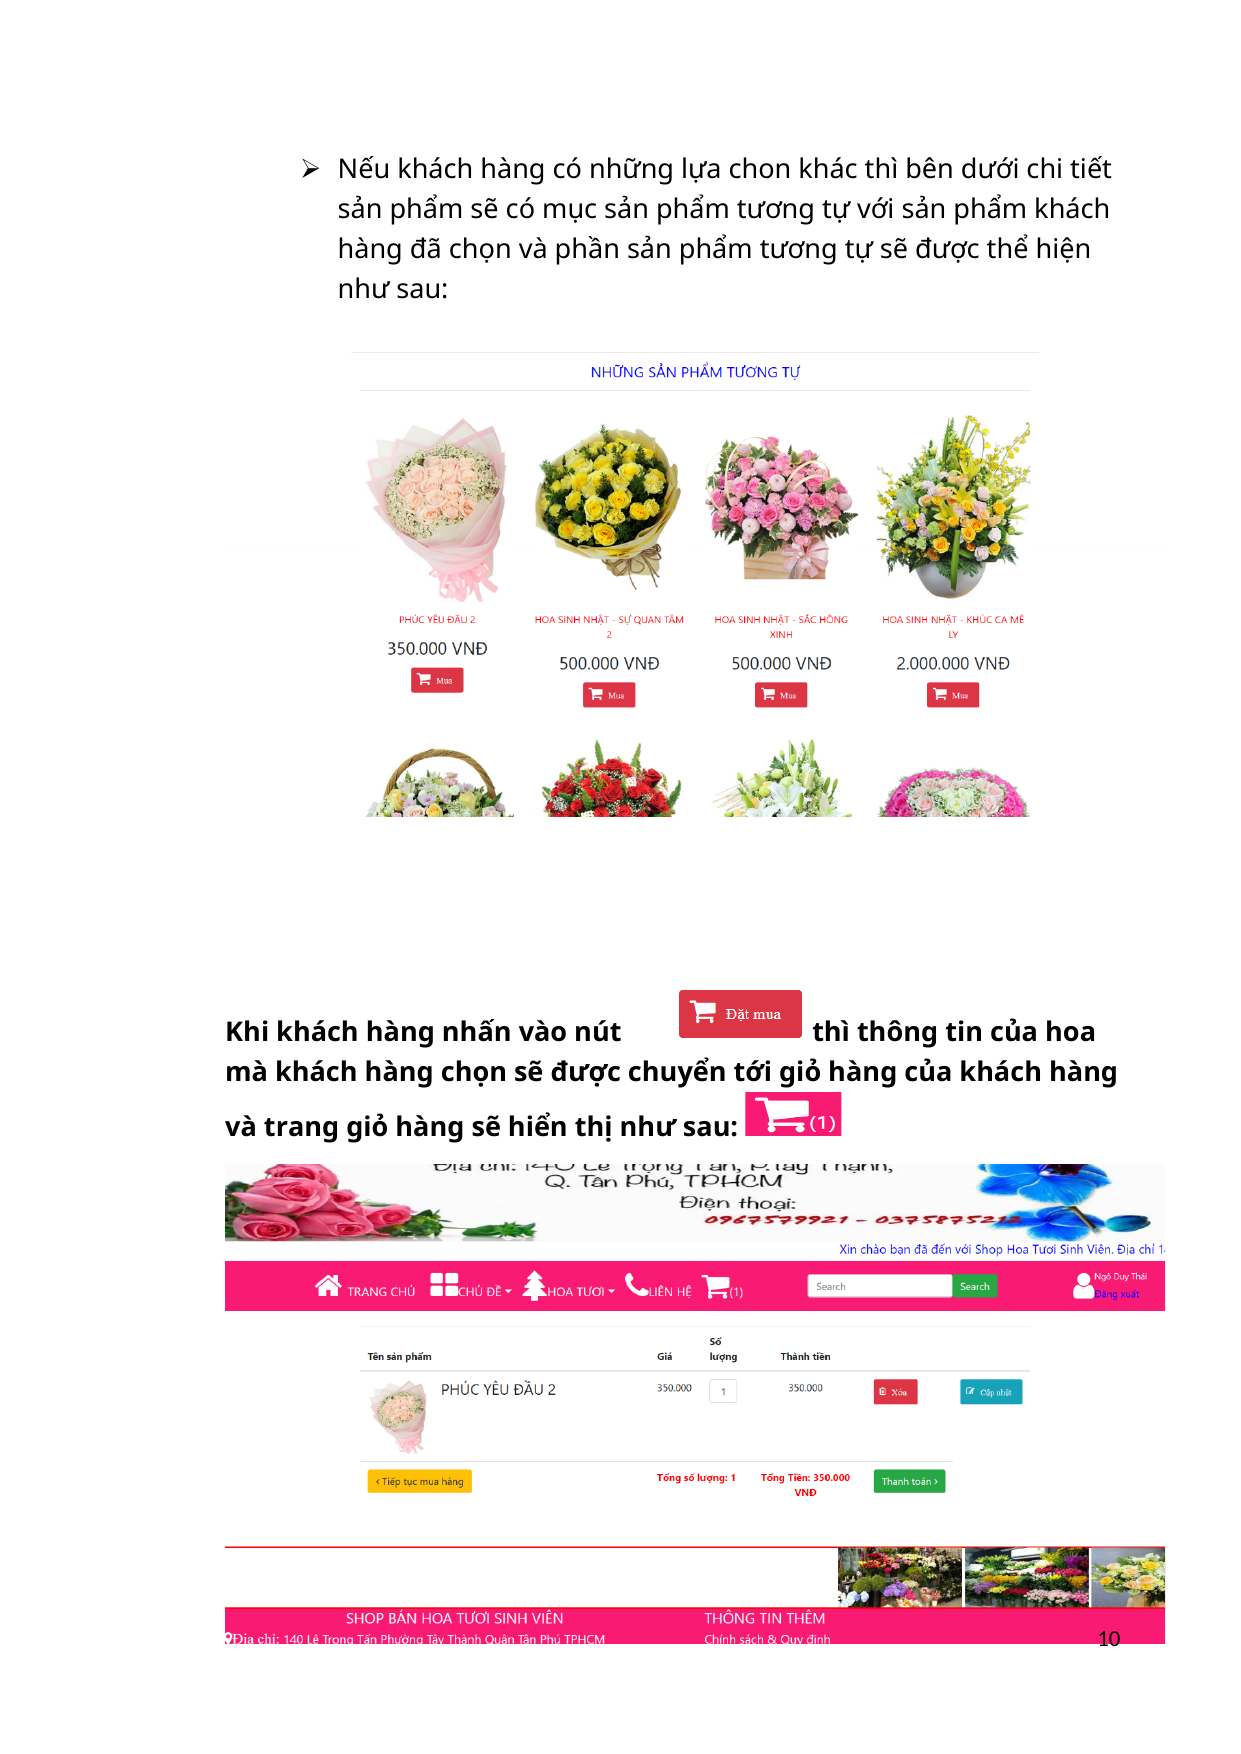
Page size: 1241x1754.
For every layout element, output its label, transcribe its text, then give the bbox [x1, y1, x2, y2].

picture [675, 986, 805, 1042]
picture [225, 337, 1166, 817]
picture [1111, 1633, 1117, 1644]
picture [745, 1092, 842, 1136]
list Nếu khách hàng có những lựa chon khác thì bên dưới chi tiết sản phẩm sẽ có mục sản phẩm tương tự với sản phẩm khách hàng đã chọn và phần sản phẩm tương tự sẽ được thể hiện như sau: [300, 150, 1120, 306]
subtitle Khi khách hàng nhấn vào nút thì thông tin của hoa mà khách hàng chọn sẽ được chuyển tới giỏ hàng của khách hàng và trang giỏ hàng sẽ hiển thị như sau: [225, 987, 1120, 1144]
picture [225, 1164, 1166, 1644]
